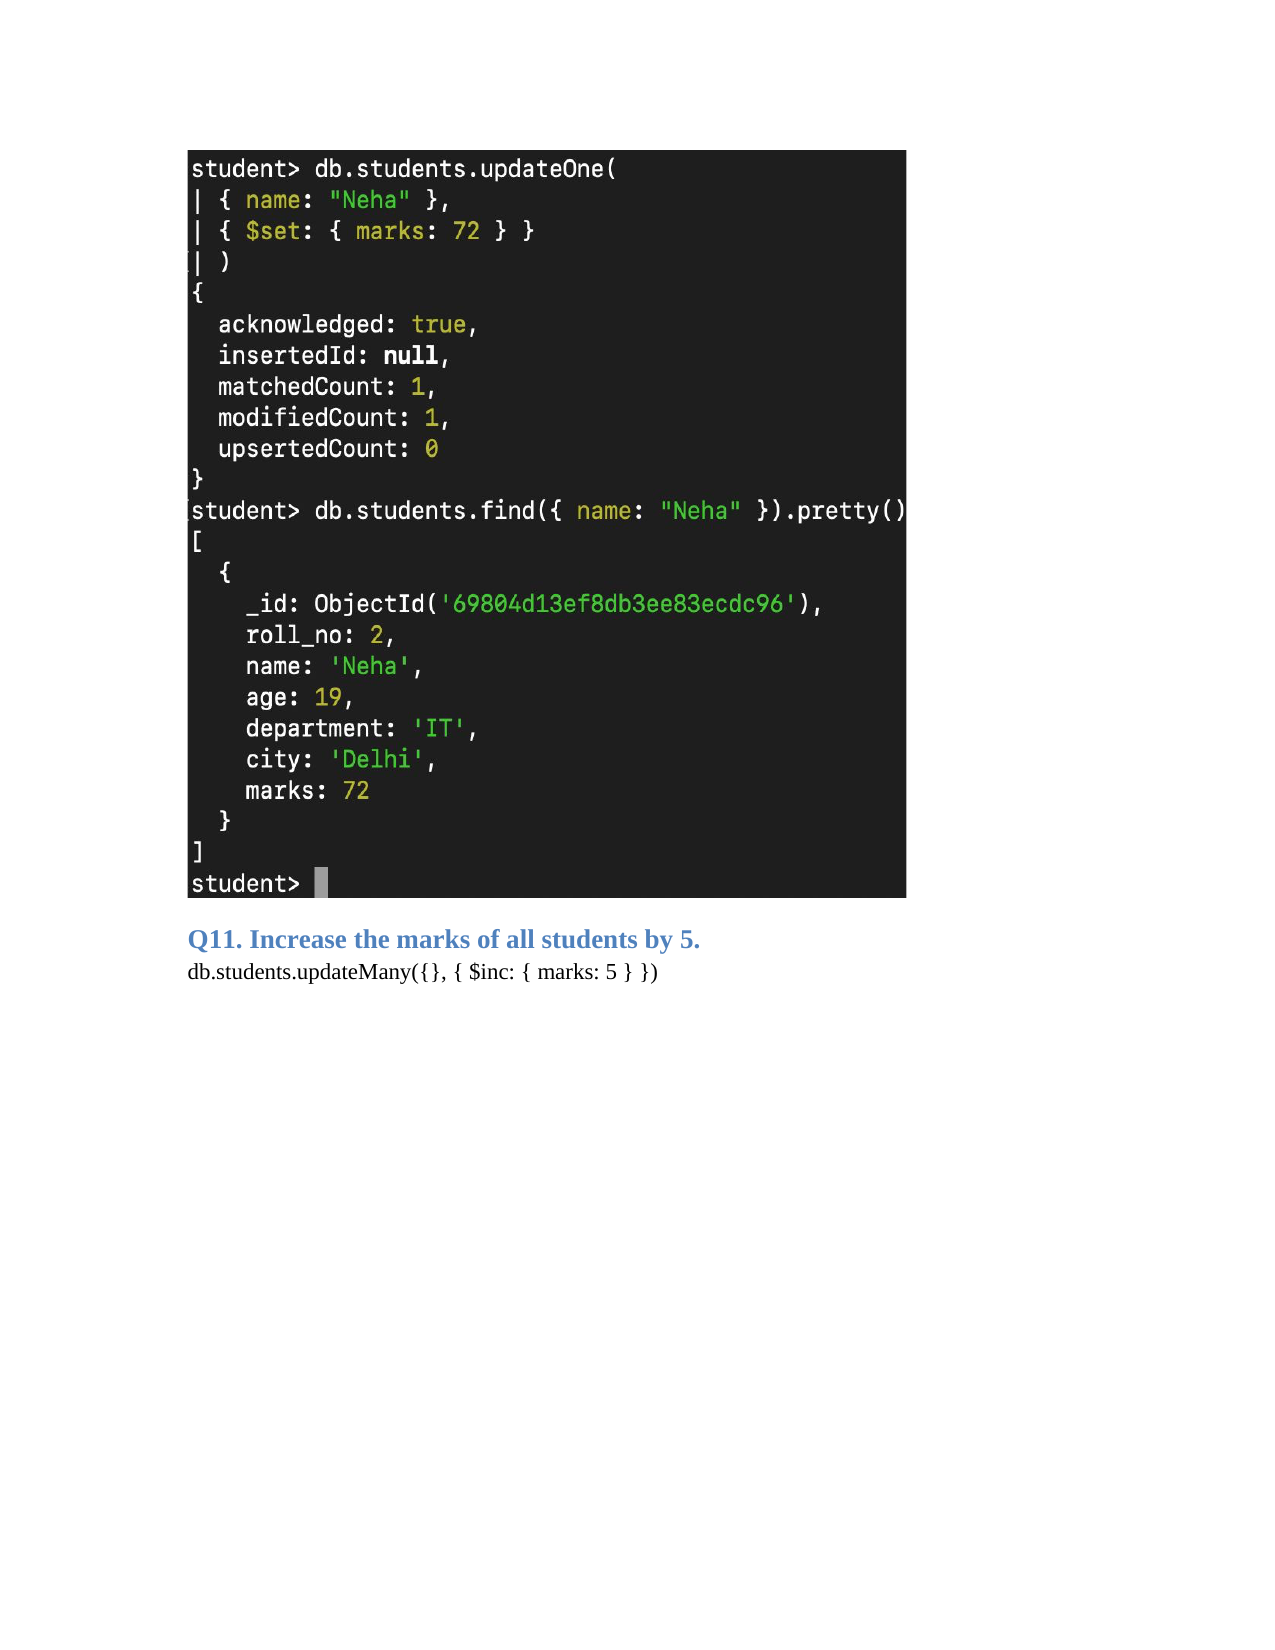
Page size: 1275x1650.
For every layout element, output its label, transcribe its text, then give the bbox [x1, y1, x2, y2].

picture [187, 150, 907, 898]
text db.students.updateMany({}, { $inc: { marks: 5 } }) [187, 958, 1087, 985]
subtitle Q11. Increase the marks of all students by 5. [187, 923, 1087, 954]
